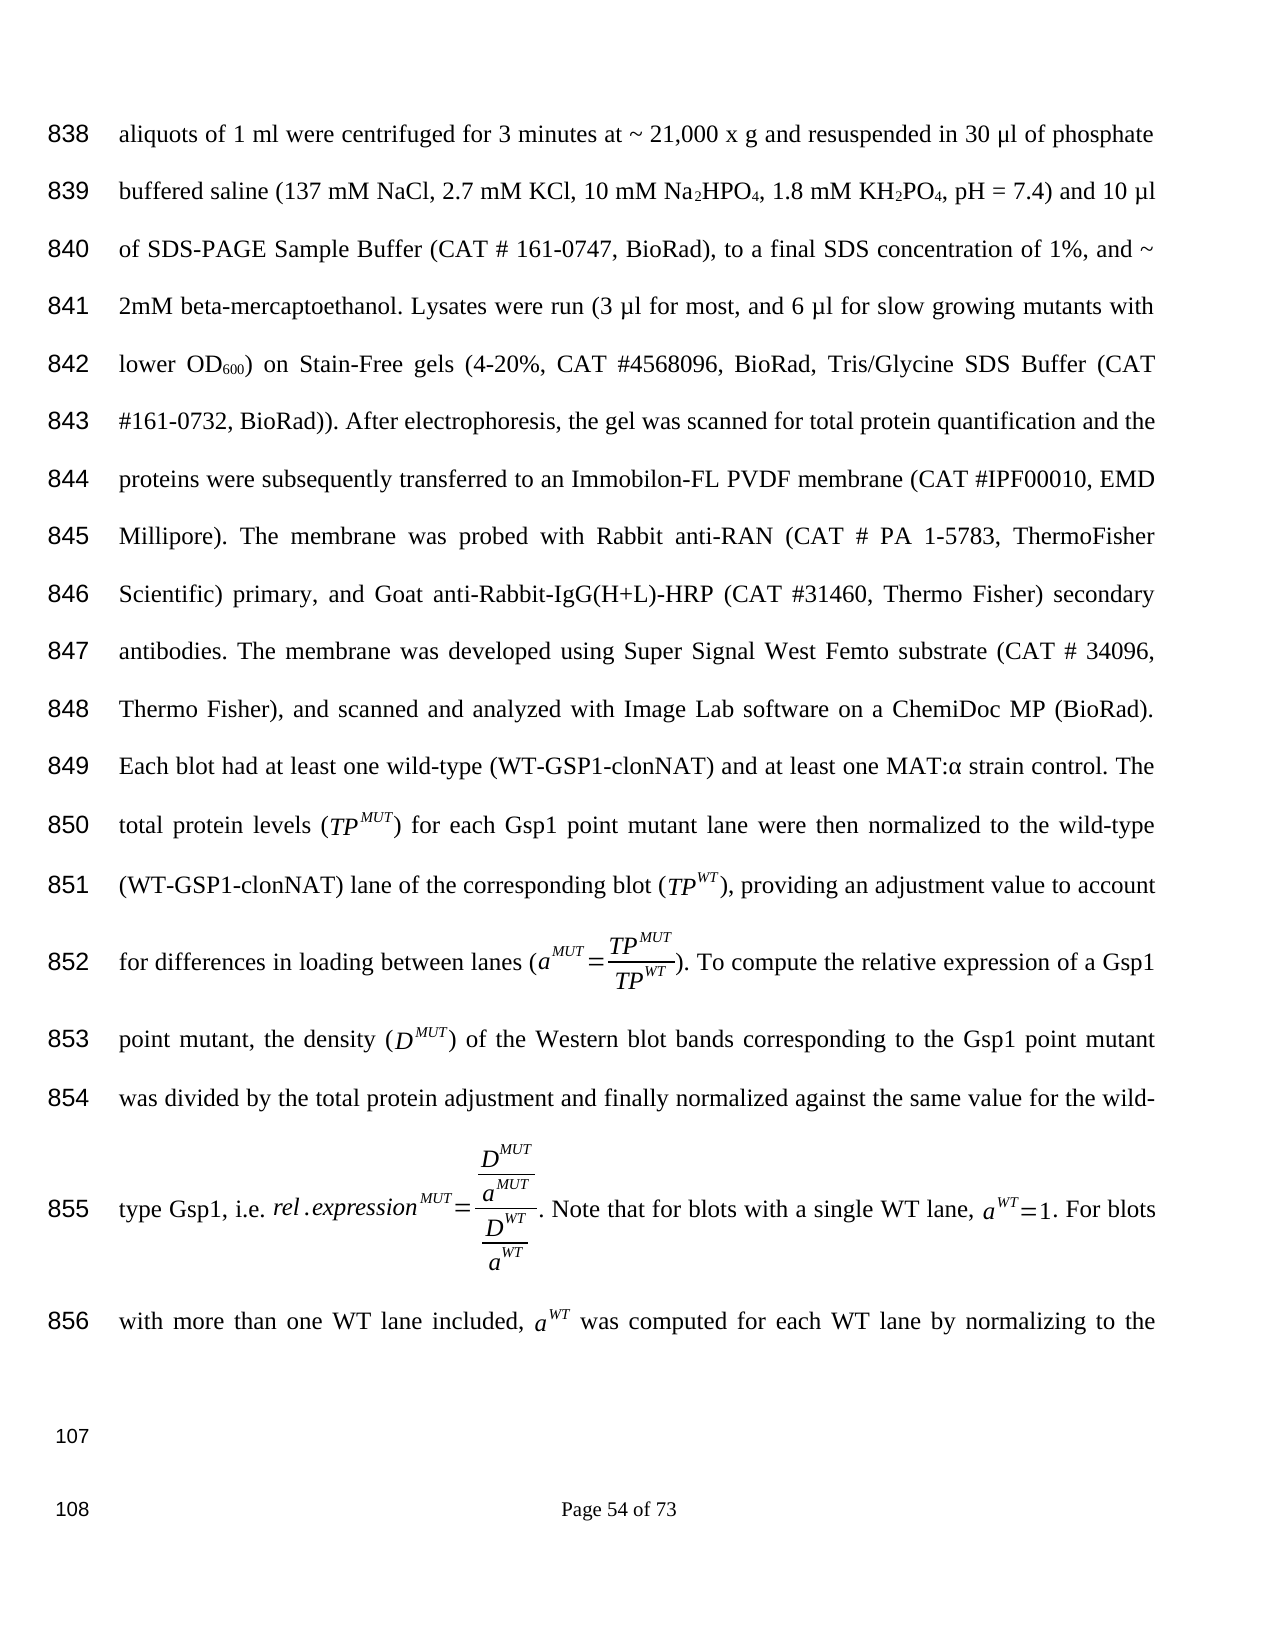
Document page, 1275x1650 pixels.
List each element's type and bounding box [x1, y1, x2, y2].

text [119, 119, 1156, 1336]
